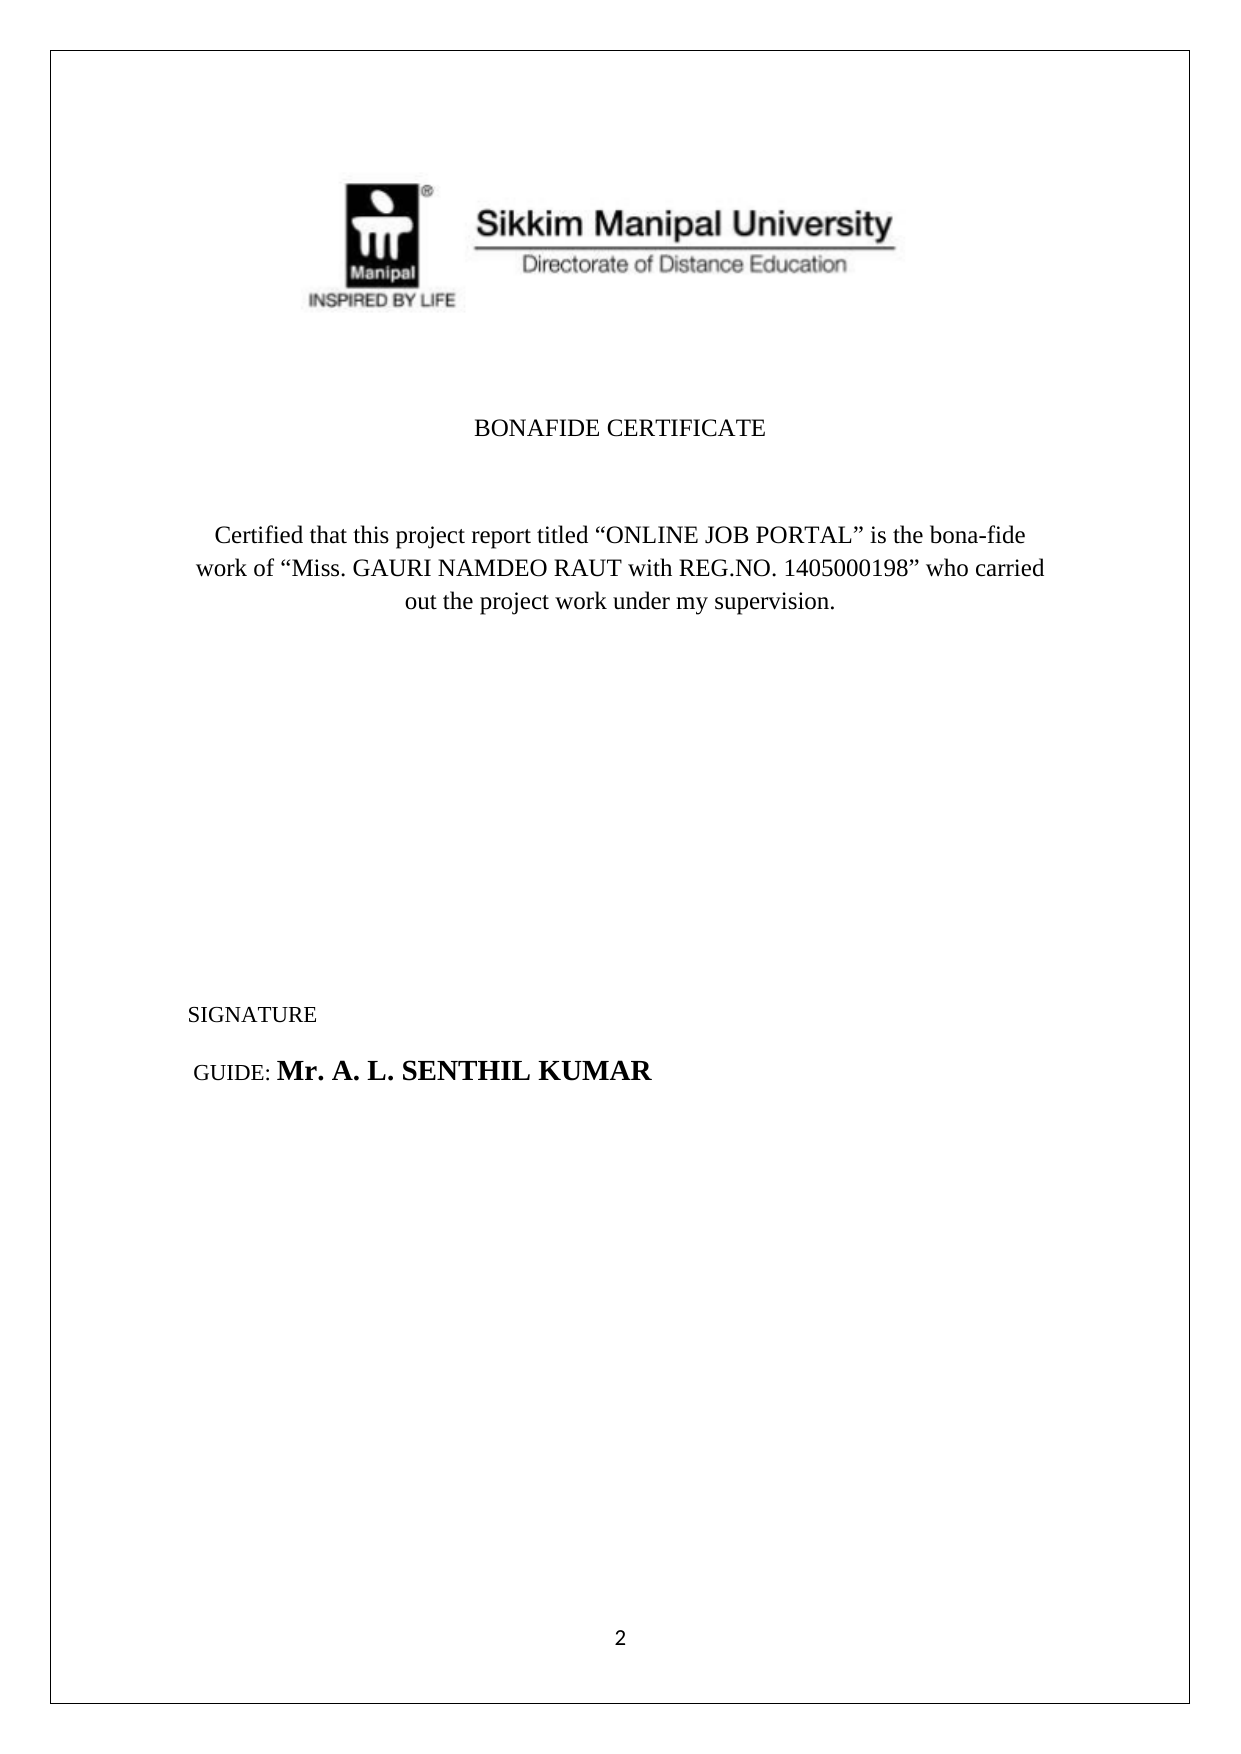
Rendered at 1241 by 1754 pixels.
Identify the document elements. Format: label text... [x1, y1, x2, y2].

text Certified that this project report titled “ONLINE JOB PORTAL” is the bona-fide work of “Miss. GAURI NAMDEO RAUT with REG.NO. 1405000198” who carried out the project work under my supervision. [187, 520, 1053, 615]
text BONAFIDE CERTIFICATE [187, 413, 1053, 442]
text SIGNATURE [187, 1002, 1053, 1028]
picture [295, 150, 945, 338]
text GUIDE: Mr. A. L. SENTHIL KUMAR [187, 1053, 1053, 1086]
